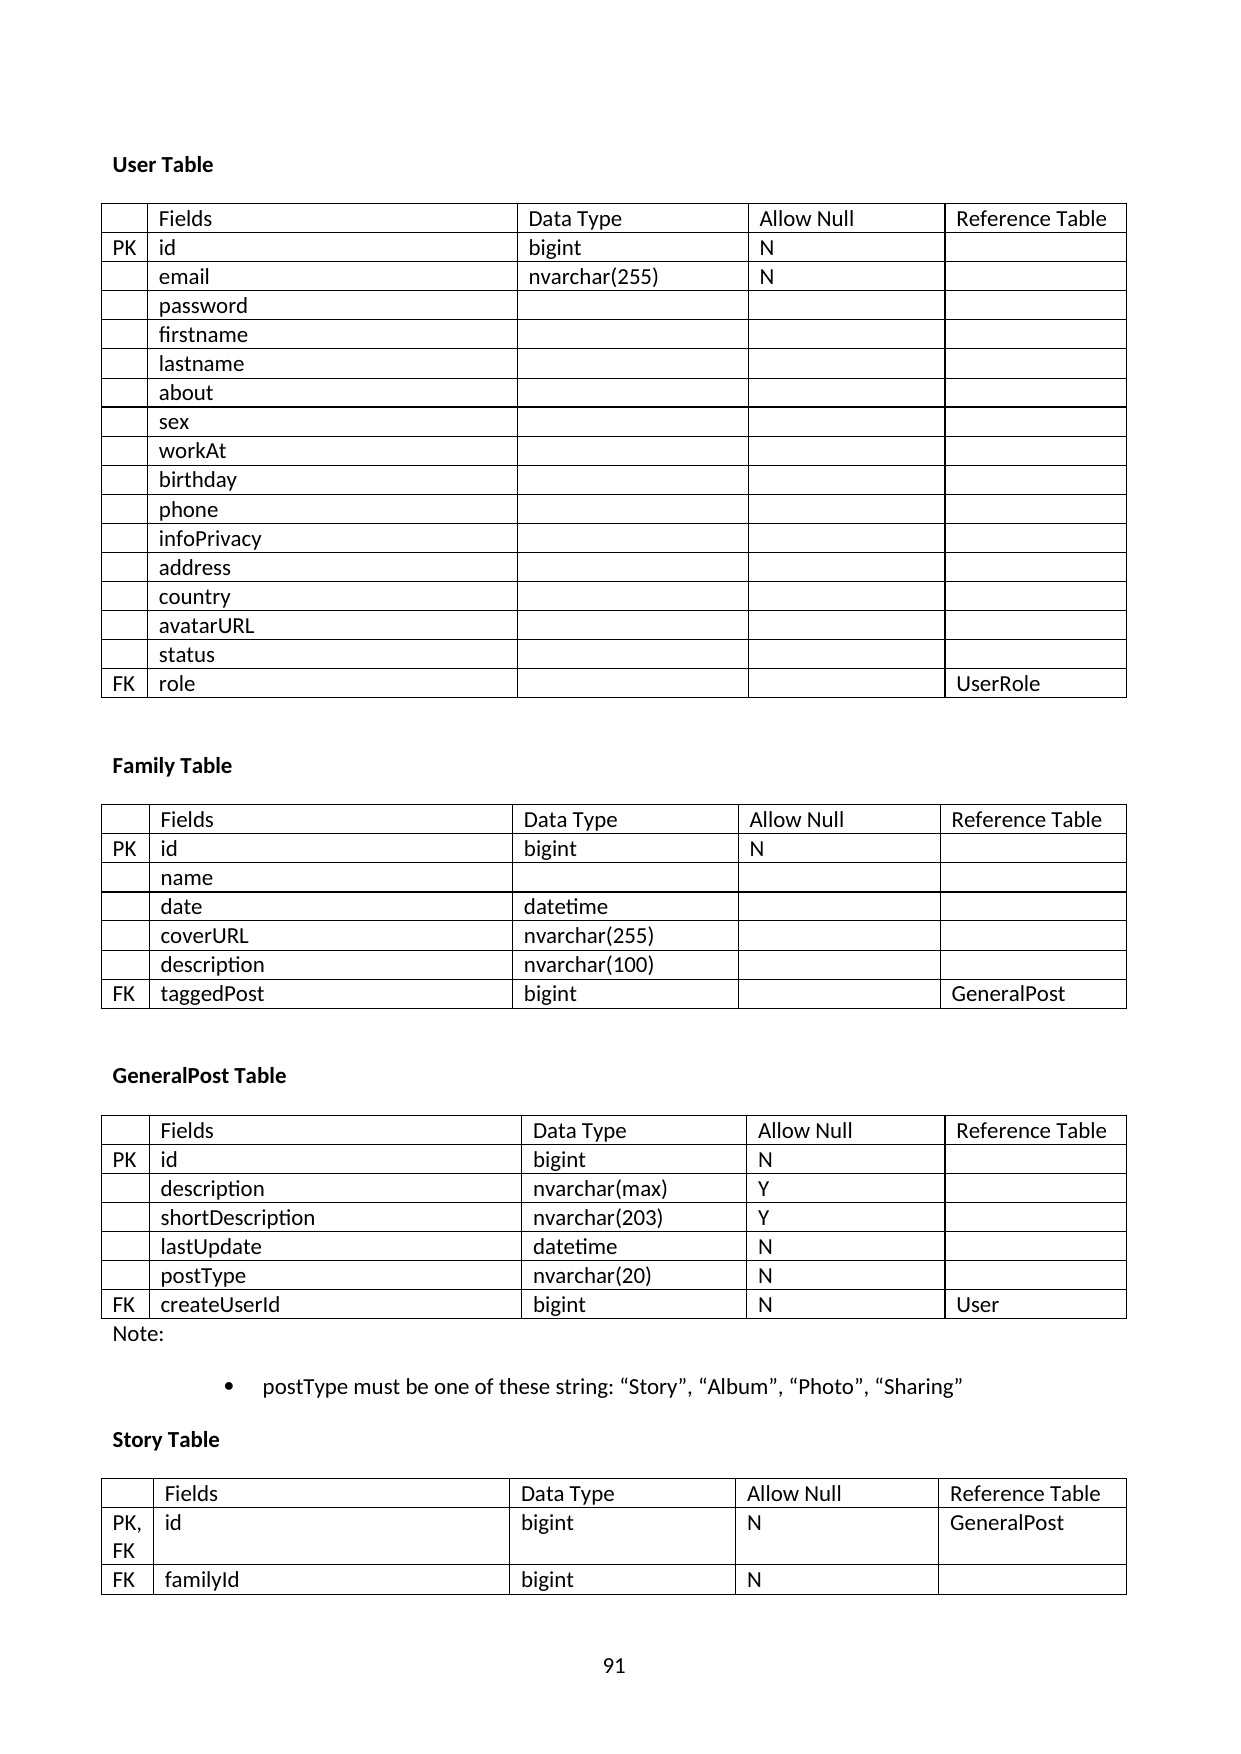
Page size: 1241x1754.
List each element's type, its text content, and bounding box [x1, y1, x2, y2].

table_cell infoPrivacy [148, 524, 517, 552]
table_cell phone [148, 495, 517, 523]
table_cell lastname [148, 349, 517, 377]
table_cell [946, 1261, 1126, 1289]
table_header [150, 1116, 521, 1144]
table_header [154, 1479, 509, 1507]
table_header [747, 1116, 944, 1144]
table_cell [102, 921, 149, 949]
table_cell [946, 495, 1126, 523]
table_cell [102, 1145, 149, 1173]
table_cell [749, 466, 944, 494]
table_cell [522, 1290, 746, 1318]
table_cell bigint [518, 233, 748, 261]
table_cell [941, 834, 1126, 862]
table_cell [518, 349, 748, 377]
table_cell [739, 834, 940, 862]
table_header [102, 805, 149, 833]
table_header Reference Table [946, 204, 1126, 232]
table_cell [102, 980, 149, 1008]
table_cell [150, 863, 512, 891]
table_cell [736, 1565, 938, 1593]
table_cell [518, 611, 748, 639]
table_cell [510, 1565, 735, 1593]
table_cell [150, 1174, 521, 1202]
table_header Allow Null [749, 204, 944, 232]
table_cell email [148, 262, 517, 290]
table_cell [749, 437, 944, 464]
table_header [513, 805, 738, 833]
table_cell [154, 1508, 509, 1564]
table_cell [946, 320, 1126, 348]
table_cell avatarURL [148, 611, 517, 639]
list postType must be one of these string: “Story”, “Album”, “Photo”, “Sharing” [225, 1372, 1115, 1400]
table_cell PK [102, 233, 147, 261]
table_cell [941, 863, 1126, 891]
table_cell [749, 495, 944, 523]
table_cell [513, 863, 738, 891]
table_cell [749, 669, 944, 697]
table_cell [102, 553, 147, 581]
table_cell [946, 262, 1126, 290]
table_cell [102, 262, 147, 290]
table_cell [946, 437, 1126, 464]
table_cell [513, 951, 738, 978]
table_cell [946, 379, 1126, 406]
table_cell [749, 524, 944, 552]
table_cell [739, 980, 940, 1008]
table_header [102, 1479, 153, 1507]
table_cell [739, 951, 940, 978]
table_cell [102, 640, 147, 668]
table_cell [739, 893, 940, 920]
table_cell id [148, 233, 517, 261]
table_cell [102, 524, 147, 552]
table_cell [518, 582, 748, 610]
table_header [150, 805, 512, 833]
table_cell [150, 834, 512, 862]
table_cell [102, 495, 147, 523]
table_cell birthday [148, 466, 517, 494]
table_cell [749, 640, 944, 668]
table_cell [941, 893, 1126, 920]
table_cell [518, 408, 748, 436]
table_cell [749, 349, 944, 377]
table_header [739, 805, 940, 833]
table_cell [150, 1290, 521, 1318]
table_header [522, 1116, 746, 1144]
table_cell [102, 611, 147, 639]
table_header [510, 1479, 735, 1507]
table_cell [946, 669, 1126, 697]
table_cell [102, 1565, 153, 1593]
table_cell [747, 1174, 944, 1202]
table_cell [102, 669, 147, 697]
table_cell [749, 291, 944, 319]
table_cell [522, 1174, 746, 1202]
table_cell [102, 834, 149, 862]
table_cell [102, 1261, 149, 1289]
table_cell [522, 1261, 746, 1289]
table_cell [749, 553, 944, 581]
table_cell [102, 291, 147, 319]
table_cell about [148, 379, 517, 406]
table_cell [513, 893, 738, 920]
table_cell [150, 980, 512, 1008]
table_cell [102, 437, 147, 464]
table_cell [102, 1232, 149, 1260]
table_cell address [148, 553, 517, 581]
table_cell sex [148, 408, 517, 436]
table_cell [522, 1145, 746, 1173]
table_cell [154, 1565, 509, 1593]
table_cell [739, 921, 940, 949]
table_cell [518, 379, 748, 406]
table_cell [946, 611, 1126, 639]
text Note: [112, 1319, 1115, 1347]
table_cell password [148, 291, 517, 319]
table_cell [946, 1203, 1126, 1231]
text Story Table [112, 1425, 1115, 1453]
table_cell [749, 582, 944, 610]
table_cell [749, 320, 944, 348]
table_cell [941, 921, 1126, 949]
table_cell workAt [148, 437, 517, 464]
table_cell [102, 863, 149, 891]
table_cell [518, 495, 748, 523]
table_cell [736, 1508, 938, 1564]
table_cell [518, 524, 748, 552]
table_cell [518, 640, 748, 668]
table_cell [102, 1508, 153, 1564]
table_cell [946, 291, 1126, 319]
text GeneralPost Table [112, 1062, 1115, 1090]
table_cell [518, 437, 748, 464]
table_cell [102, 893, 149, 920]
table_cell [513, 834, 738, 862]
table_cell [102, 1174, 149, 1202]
table_cell [749, 379, 944, 406]
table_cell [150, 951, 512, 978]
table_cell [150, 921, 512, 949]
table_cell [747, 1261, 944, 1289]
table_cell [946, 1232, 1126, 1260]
table_cell [946, 524, 1126, 552]
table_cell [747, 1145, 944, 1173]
table_cell country [148, 582, 517, 610]
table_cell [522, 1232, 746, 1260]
table_cell [946, 349, 1126, 377]
table_cell [102, 408, 147, 436]
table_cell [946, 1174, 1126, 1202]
text User Table [112, 150, 1115, 178]
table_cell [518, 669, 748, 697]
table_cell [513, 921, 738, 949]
text Family Table [112, 751, 1115, 779]
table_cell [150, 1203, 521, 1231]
table_cell [946, 553, 1126, 581]
table_cell [518, 466, 748, 494]
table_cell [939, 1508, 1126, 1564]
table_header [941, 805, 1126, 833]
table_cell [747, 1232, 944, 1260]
table_cell [102, 582, 147, 610]
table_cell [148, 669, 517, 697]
table_cell [749, 611, 944, 639]
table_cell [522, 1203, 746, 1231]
table_cell nvarchar(255) [518, 262, 748, 290]
table_header Fields [148, 204, 517, 232]
table_header Data Type [518, 204, 748, 232]
table_cell [102, 466, 147, 494]
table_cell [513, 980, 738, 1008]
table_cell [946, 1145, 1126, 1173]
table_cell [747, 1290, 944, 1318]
table_header [102, 204, 147, 232]
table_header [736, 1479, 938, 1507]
table_cell N [749, 233, 944, 261]
table_cell [946, 408, 1126, 436]
table_cell [102, 320, 147, 348]
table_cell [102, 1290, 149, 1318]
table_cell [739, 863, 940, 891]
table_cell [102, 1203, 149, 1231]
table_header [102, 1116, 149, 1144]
table_cell [518, 553, 748, 581]
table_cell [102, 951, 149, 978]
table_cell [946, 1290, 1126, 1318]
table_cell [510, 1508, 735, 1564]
table_cell [102, 349, 147, 377]
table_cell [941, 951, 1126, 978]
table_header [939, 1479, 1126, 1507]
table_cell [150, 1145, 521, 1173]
table_cell [946, 466, 1126, 494]
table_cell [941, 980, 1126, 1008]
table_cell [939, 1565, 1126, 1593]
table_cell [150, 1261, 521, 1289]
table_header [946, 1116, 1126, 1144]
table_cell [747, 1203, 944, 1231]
table_cell firstname [148, 320, 517, 348]
table_cell [102, 379, 147, 406]
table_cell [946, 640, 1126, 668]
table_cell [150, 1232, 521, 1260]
table_cell status [148, 640, 517, 668]
table_cell [518, 320, 748, 348]
table_cell [518, 291, 748, 319]
table_cell [946, 582, 1126, 610]
table_cell [749, 408, 944, 436]
table_cell [946, 233, 1126, 261]
table_cell N [749, 262, 944, 290]
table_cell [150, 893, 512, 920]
